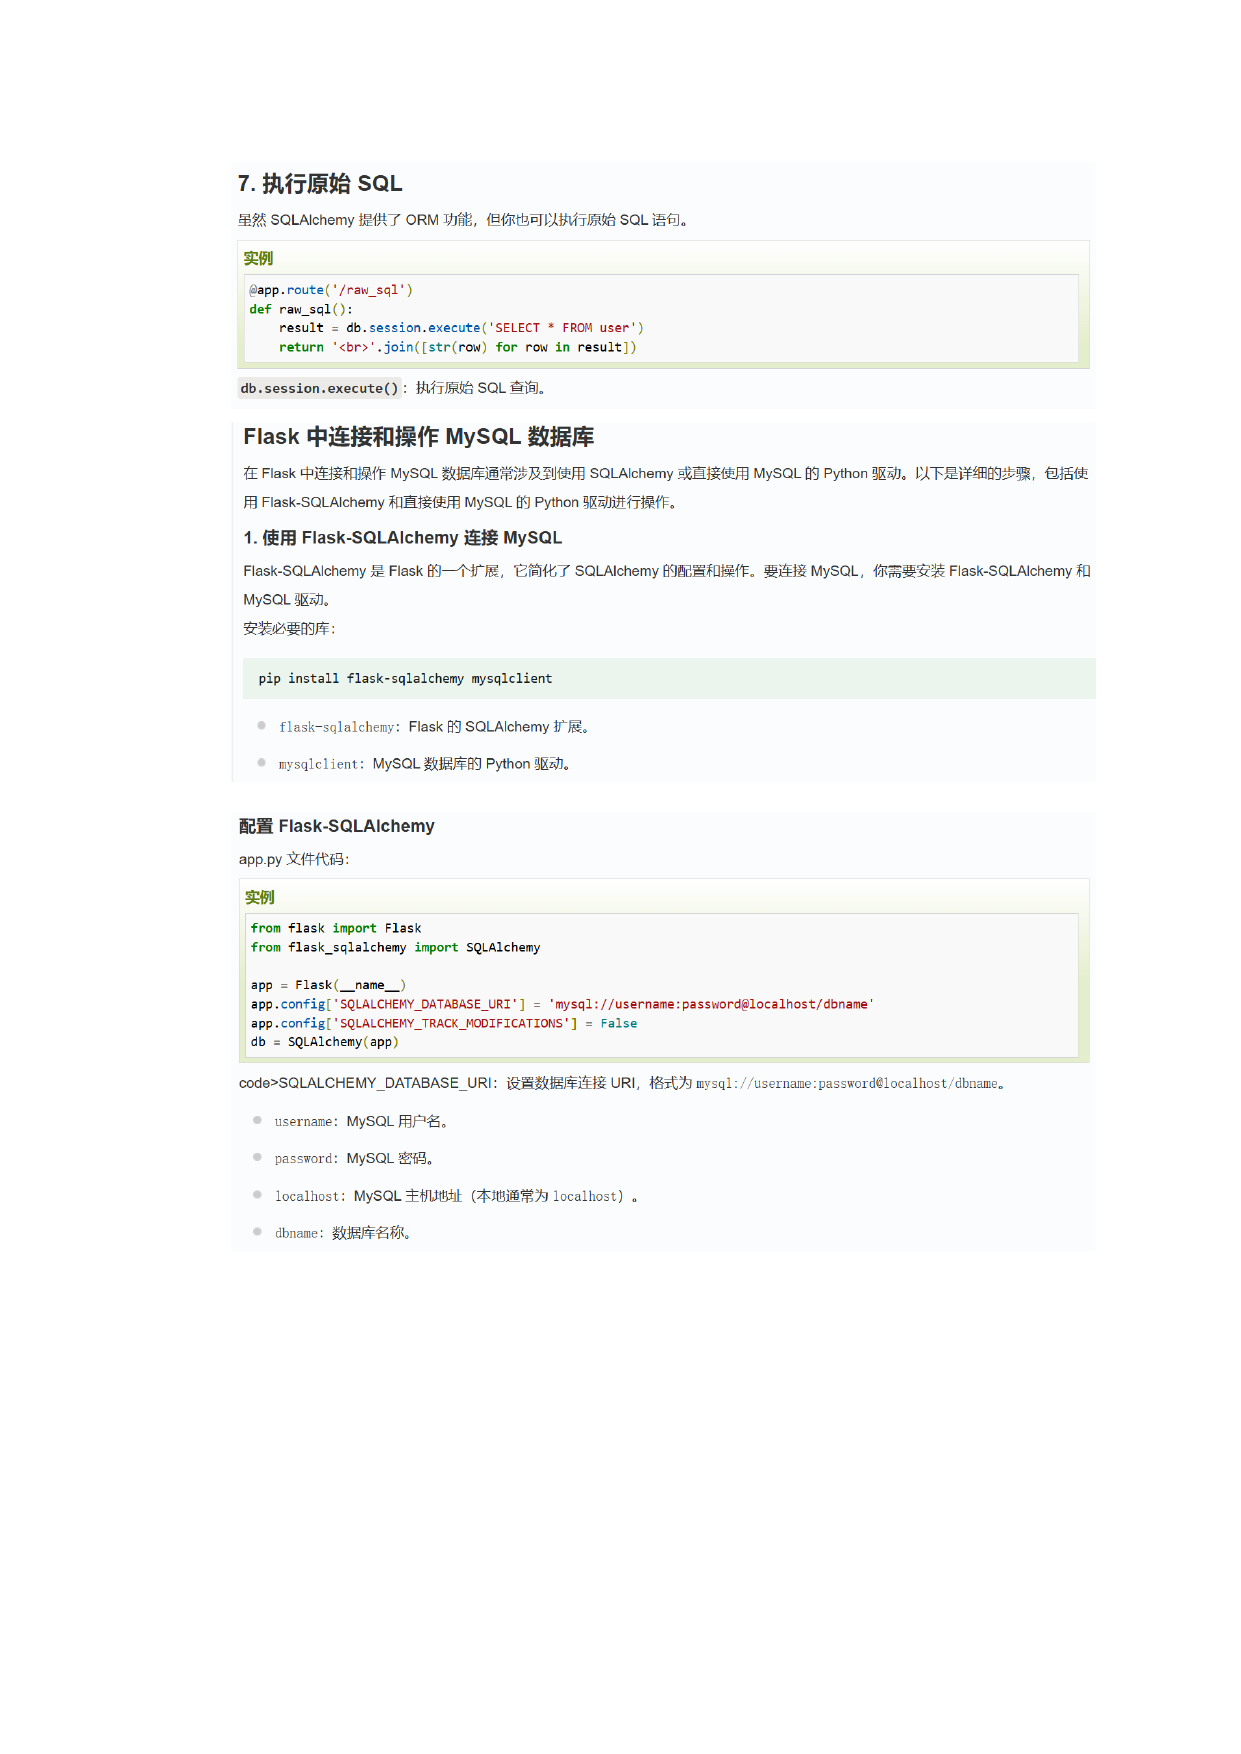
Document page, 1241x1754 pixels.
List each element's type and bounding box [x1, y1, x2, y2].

picture [231, 422, 1097, 782]
picture [231, 162, 1096, 409]
picture [231, 812, 1096, 1251]
